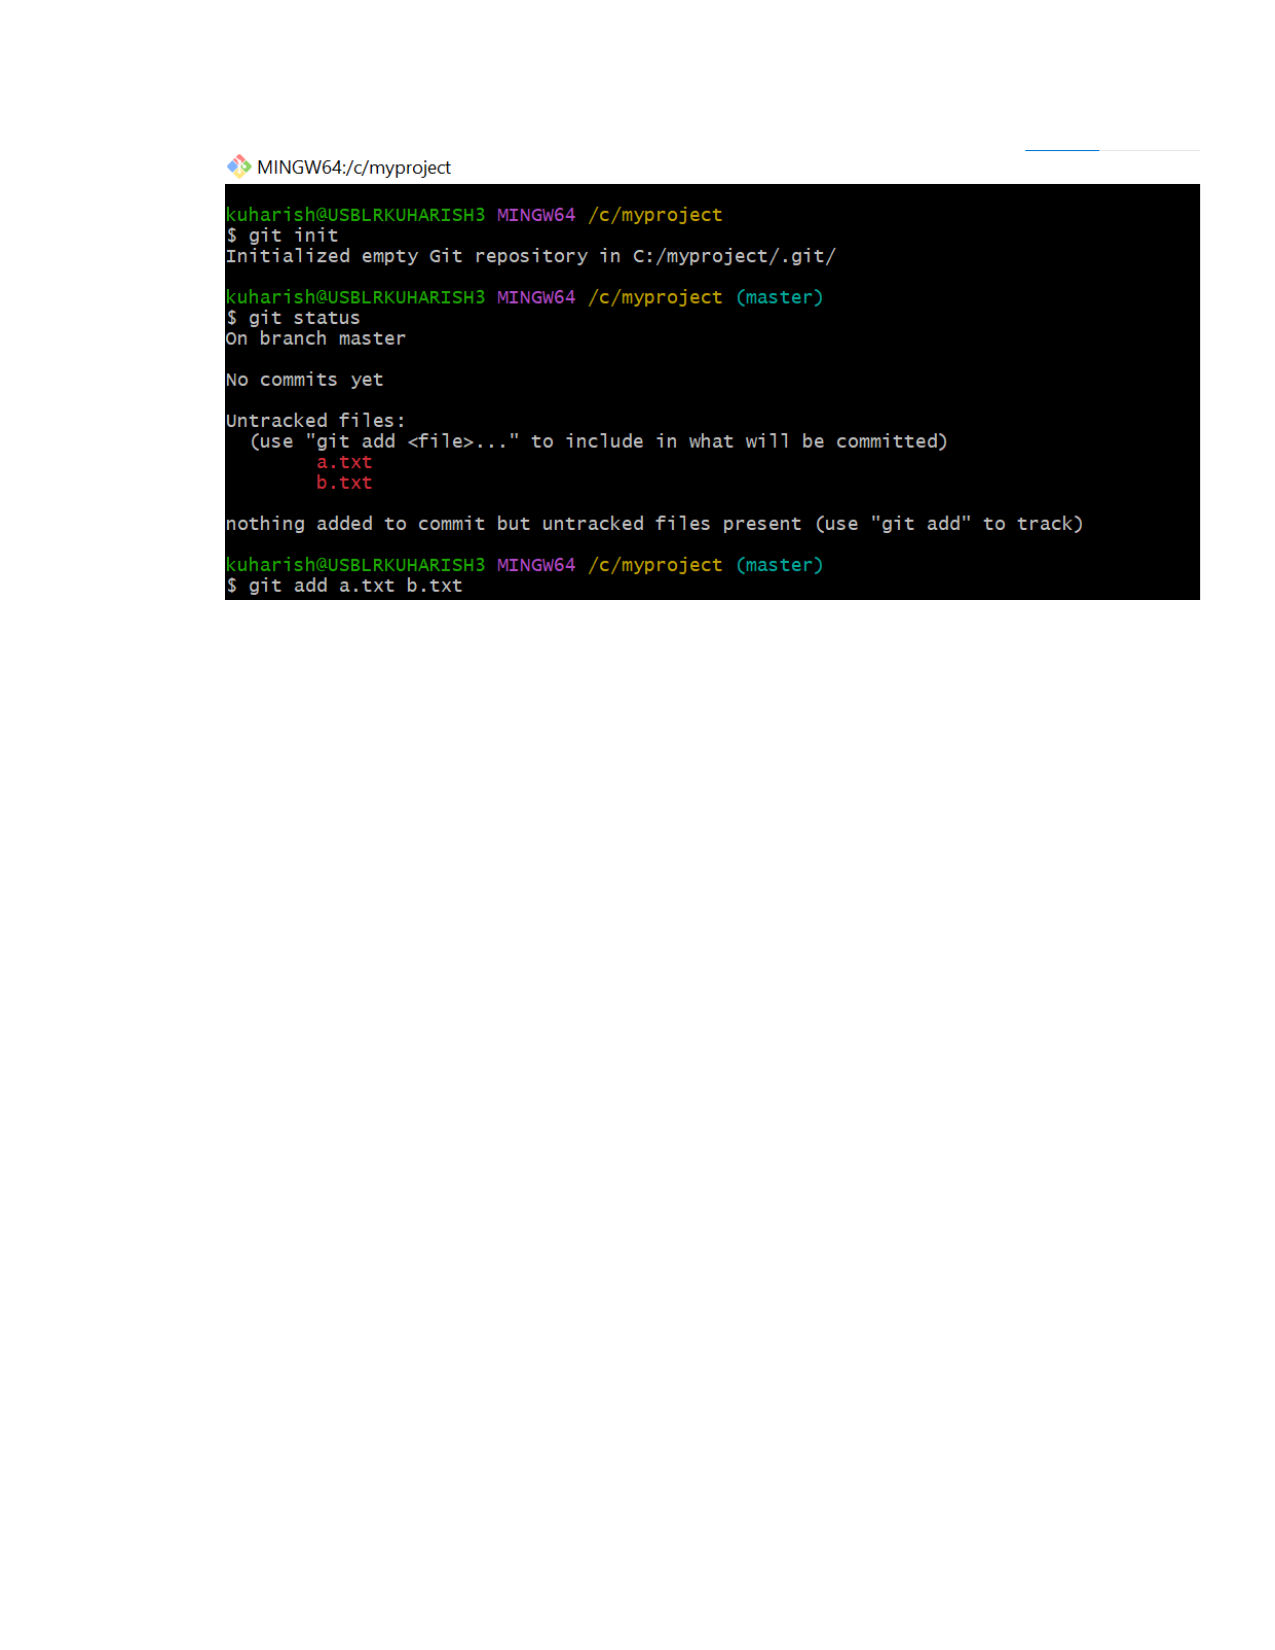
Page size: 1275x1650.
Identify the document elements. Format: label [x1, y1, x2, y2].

picture [225, 150, 1200, 600]
